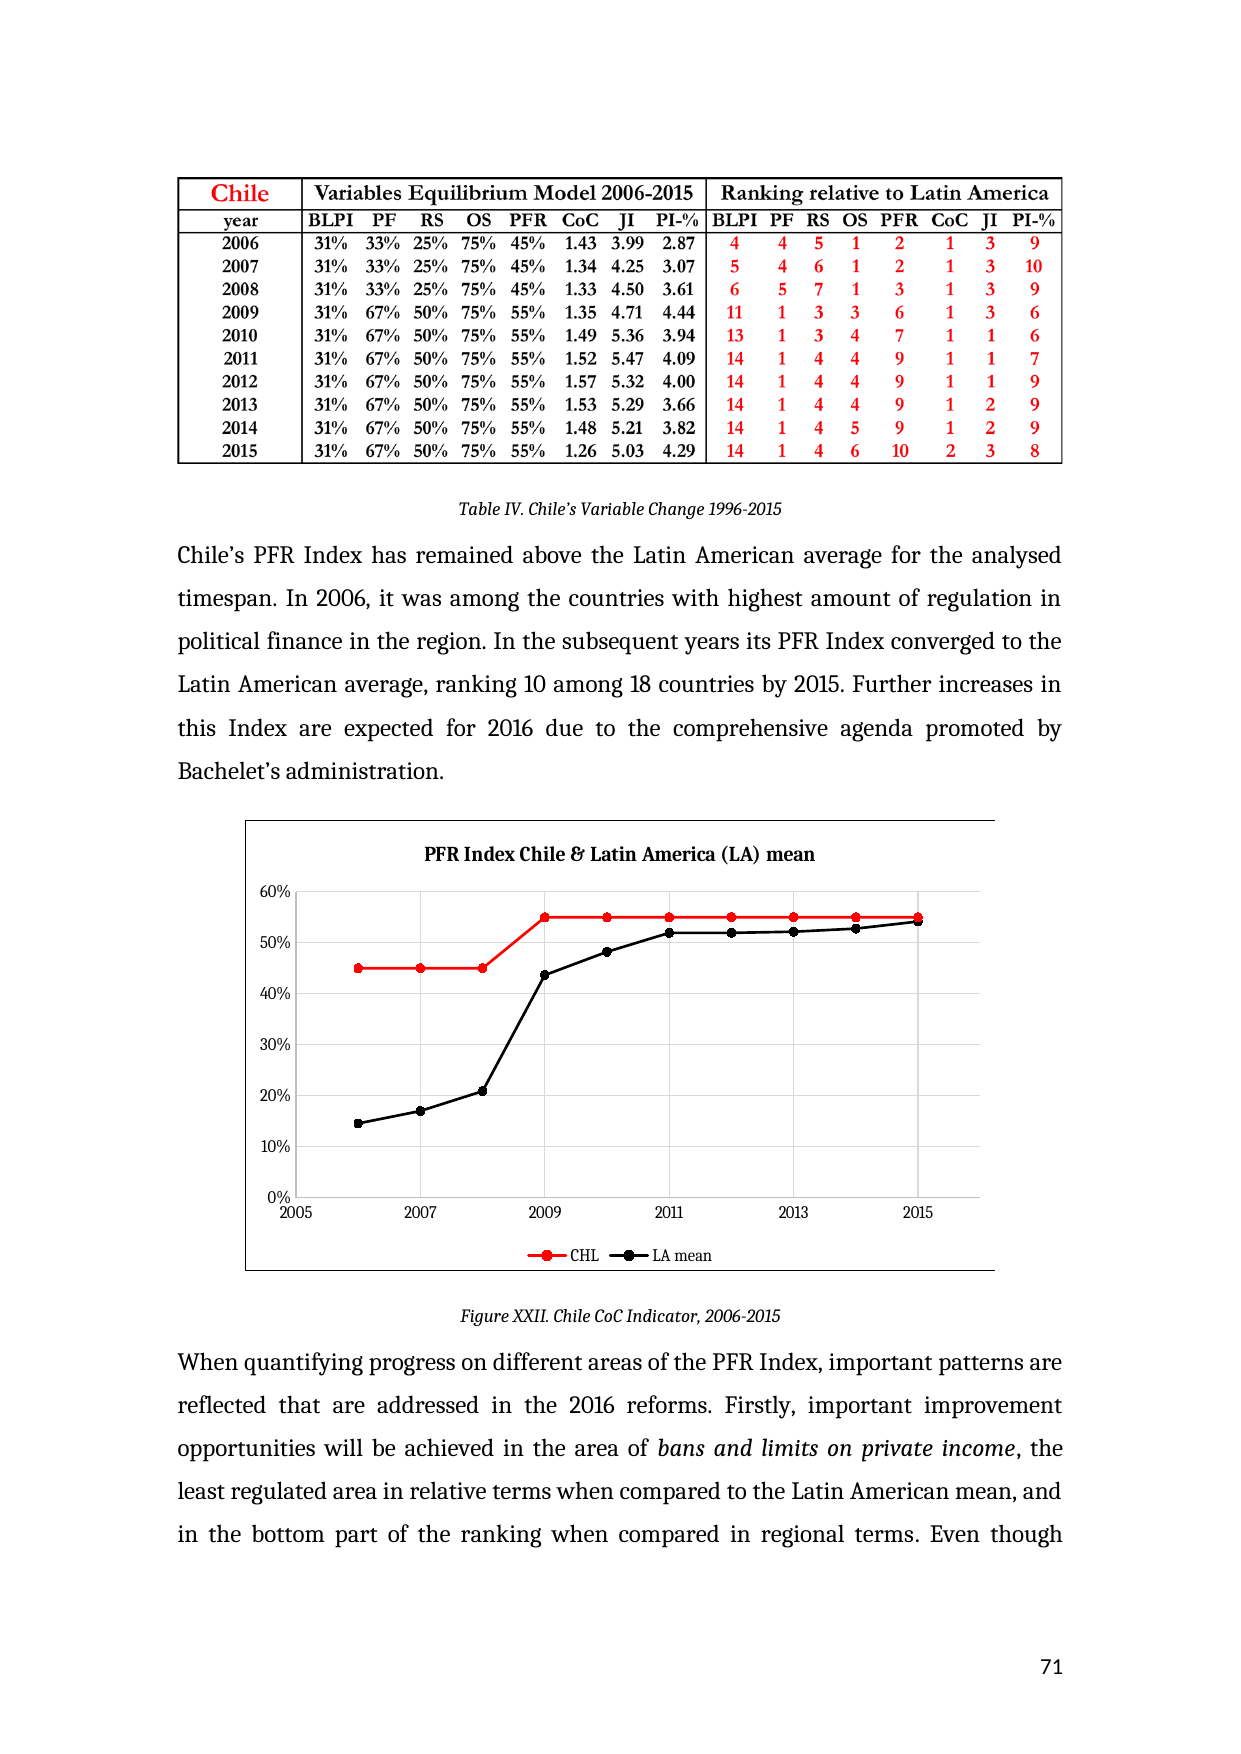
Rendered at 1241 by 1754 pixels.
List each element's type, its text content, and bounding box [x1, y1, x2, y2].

text Figure XXII. Chile CoC Indicator, 2006-2015 [177, 1305, 1063, 1327]
picture [177, 177, 1063, 464]
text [177, 1348, 1063, 1549]
text Table IV. Chile’s Variable Change 1996-2015 [177, 499, 1063, 520]
text Chile’s PFR Index has remained above the Latin American average for the analysed timespan. In 2006, it was among the countries with highest amount of regulation in political finance in the region. In the subsequent years its PFR Index converged to the Latin American average, ranking 10 among 18 countries by 2015. Further increases in this Index are expected for 2016 due to the comprehensive agenda promoted by Bachelet’s administration. [177, 541, 1063, 785]
